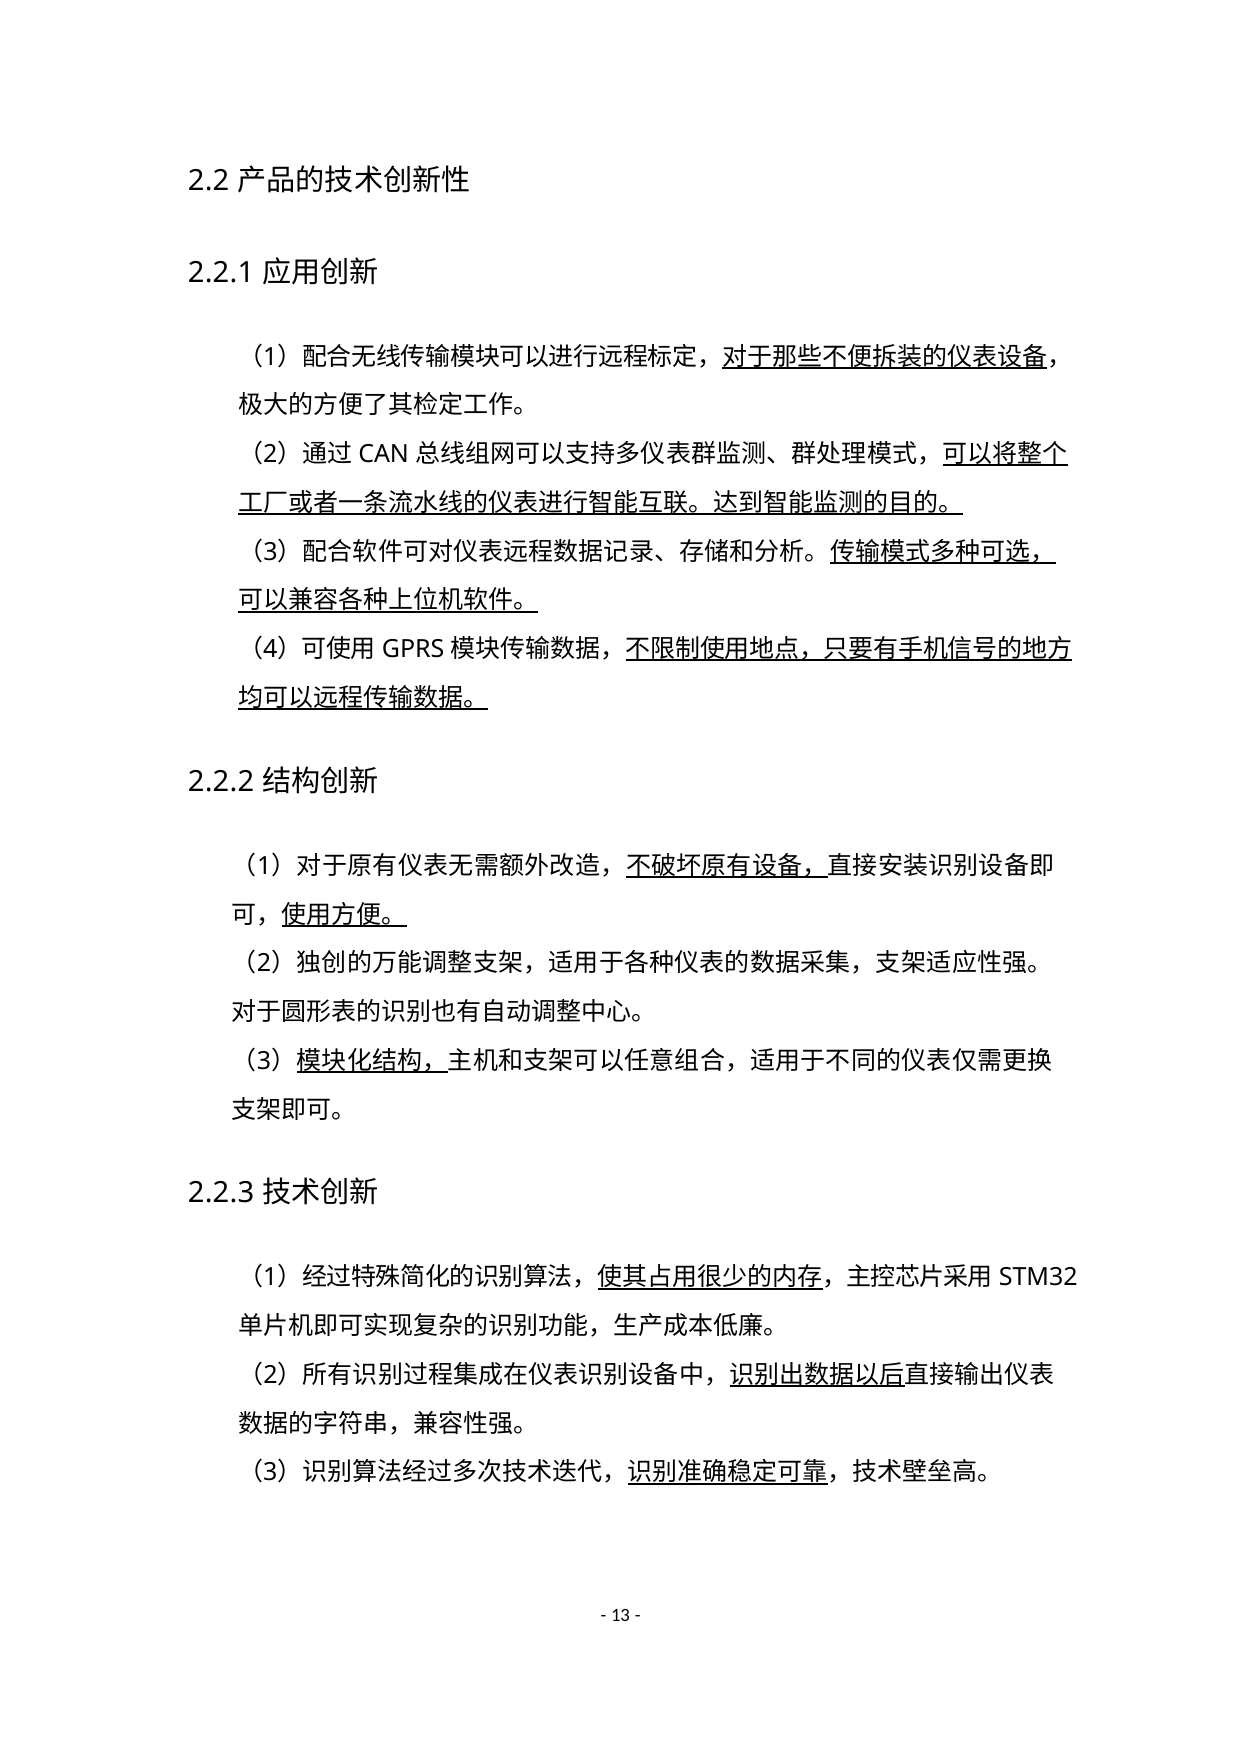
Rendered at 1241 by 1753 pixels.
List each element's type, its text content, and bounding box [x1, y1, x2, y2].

text 工厂或者一条流水线的仪表进行智能互联。达到智能监测的目的。 [238, 490, 1230, 516]
text - 13 - [600, 1605, 1230, 1626]
text 对于圆形表的识别也有自动调整中心。 [231, 1000, 1230, 1026]
text 数据的字符串，兼容性强。 [238, 1411, 1230, 1437]
text （2）所有识别过程集成在仪表识别设备中，识别出数据以后直接输出仪表 [238, 1362, 1230, 1388]
text （3）识别算法经过多次技术迭代，识别准确稳定可靠，技术壁垒高。 [238, 1460, 1230, 1486]
text 可以兼容各种上位机软件。 [238, 588, 1230, 614]
text （1）经过特殊简化的识别算法，使其占用很少的内存，主控芯片采用 STM32 [238, 1265, 1230, 1291]
text （3）配合软件可对仪表远程数据记录、存储和分析。传输模式多种可选， [238, 539, 1230, 565]
text 可，使用方便。 [231, 902, 1230, 928]
text 单片机即可实现复杂的识别功能，生产成本低廉。 [238, 1314, 1230, 1340]
text （1）配合无线传输模块可以进行远程标定，对于那些不便拆装的仪表设备， [238, 344, 1230, 370]
text （3）模块化结构，主机和支架可以任意组合，适用于不同的仪表仅需更换 [231, 1048, 1230, 1074]
text （1）对于原有仪表无需额外改造，不破坏原有设备，直接安装识别设备即 [231, 853, 1230, 879]
text （2）独创的万能调整支架，适用于各种仪表的数据采集，支架适应性强。 [231, 951, 1230, 977]
text 2.2.3 技术创新 [188, 1179, 1230, 1209]
text 2.2.2 结构创新 [188, 767, 1230, 798]
text 支架即可。 [231, 1097, 1230, 1123]
text 2.2 产品的技术创新性 [188, 166, 1230, 196]
text （4）可使用 GPRS 模块传输数据，不限制使用地点，只要有手机信号的地方 [238, 637, 1230, 663]
text （2）通过 CAN 总线组网可以支持多仪表群监测、群处理模式，可以将整个 [238, 442, 1230, 468]
text 2.2.1 应用创新 [188, 258, 1230, 288]
text 极大的方便了其检定工作。 [238, 393, 1230, 419]
text 均可以远程传输数据。 [238, 685, 1230, 711]
